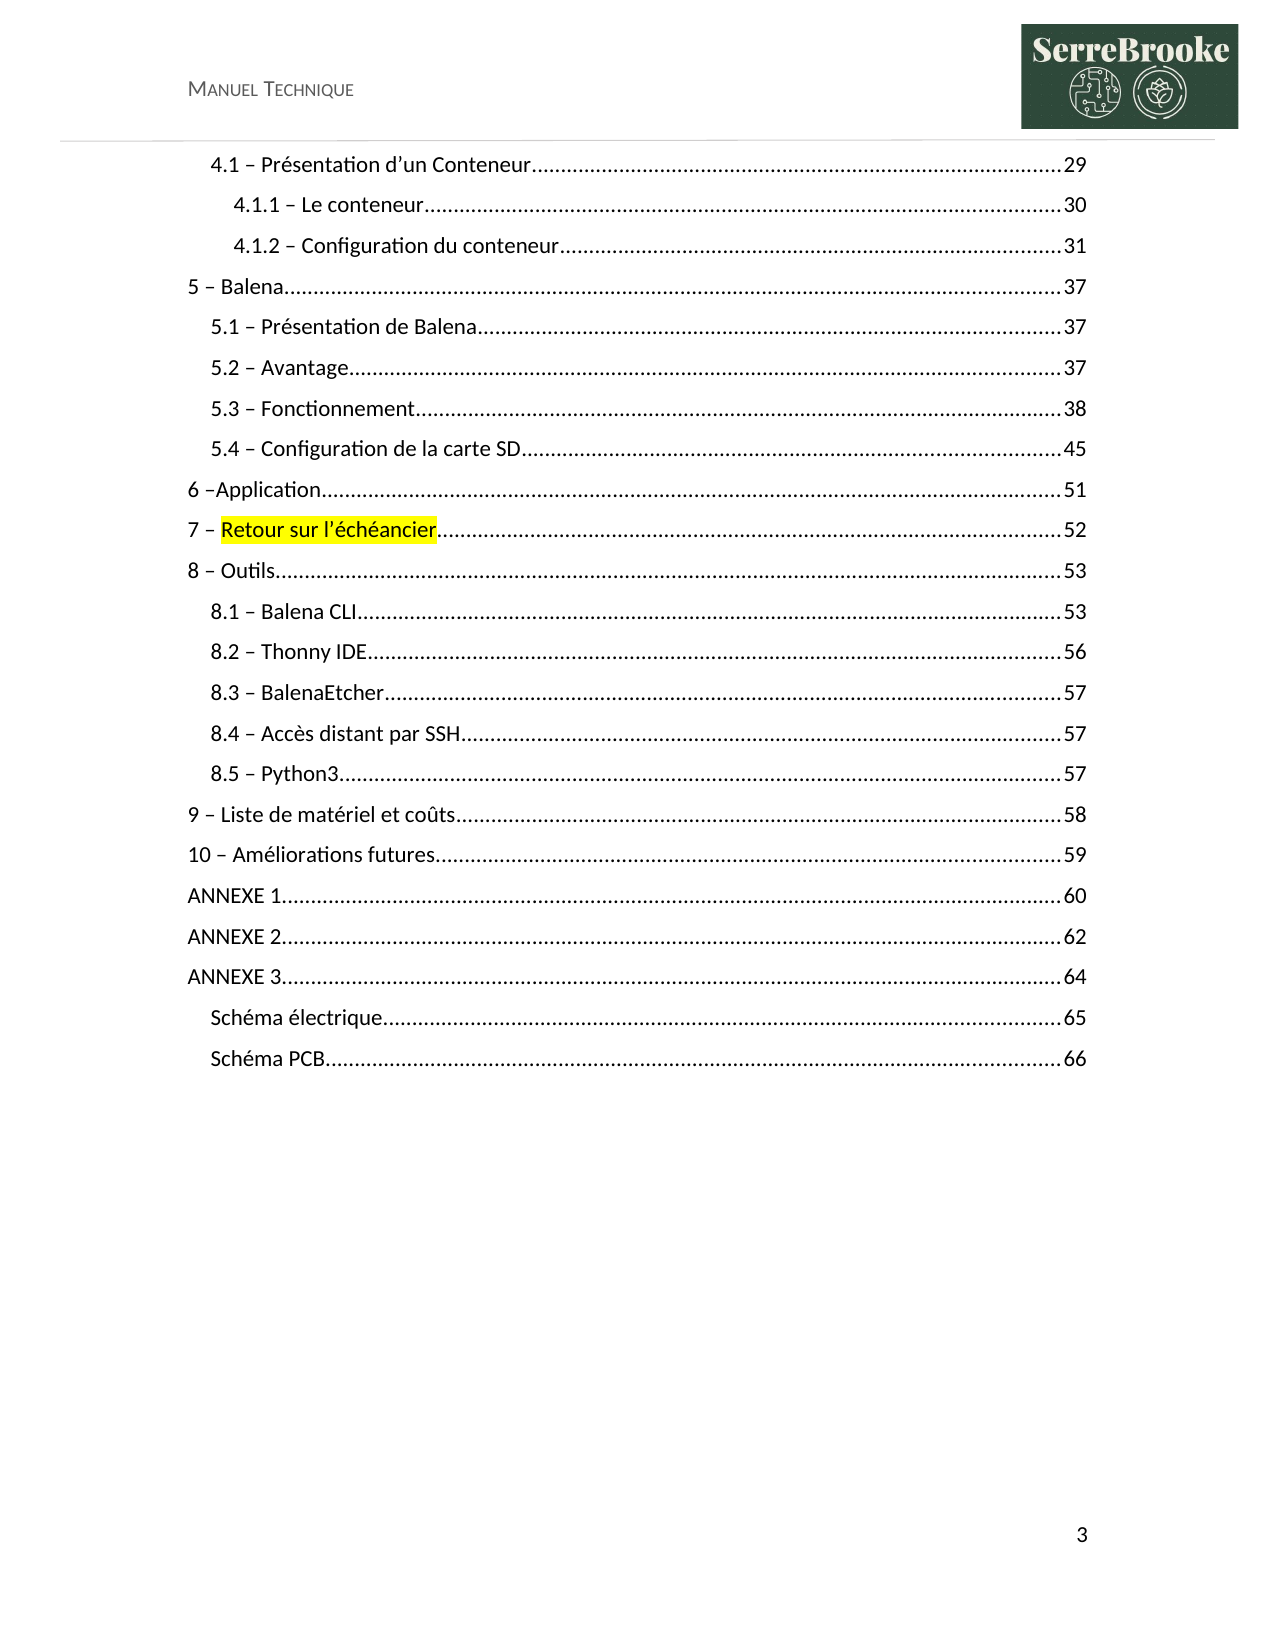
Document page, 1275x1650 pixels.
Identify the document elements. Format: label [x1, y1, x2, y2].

picture [1021, 24, 1239, 129]
